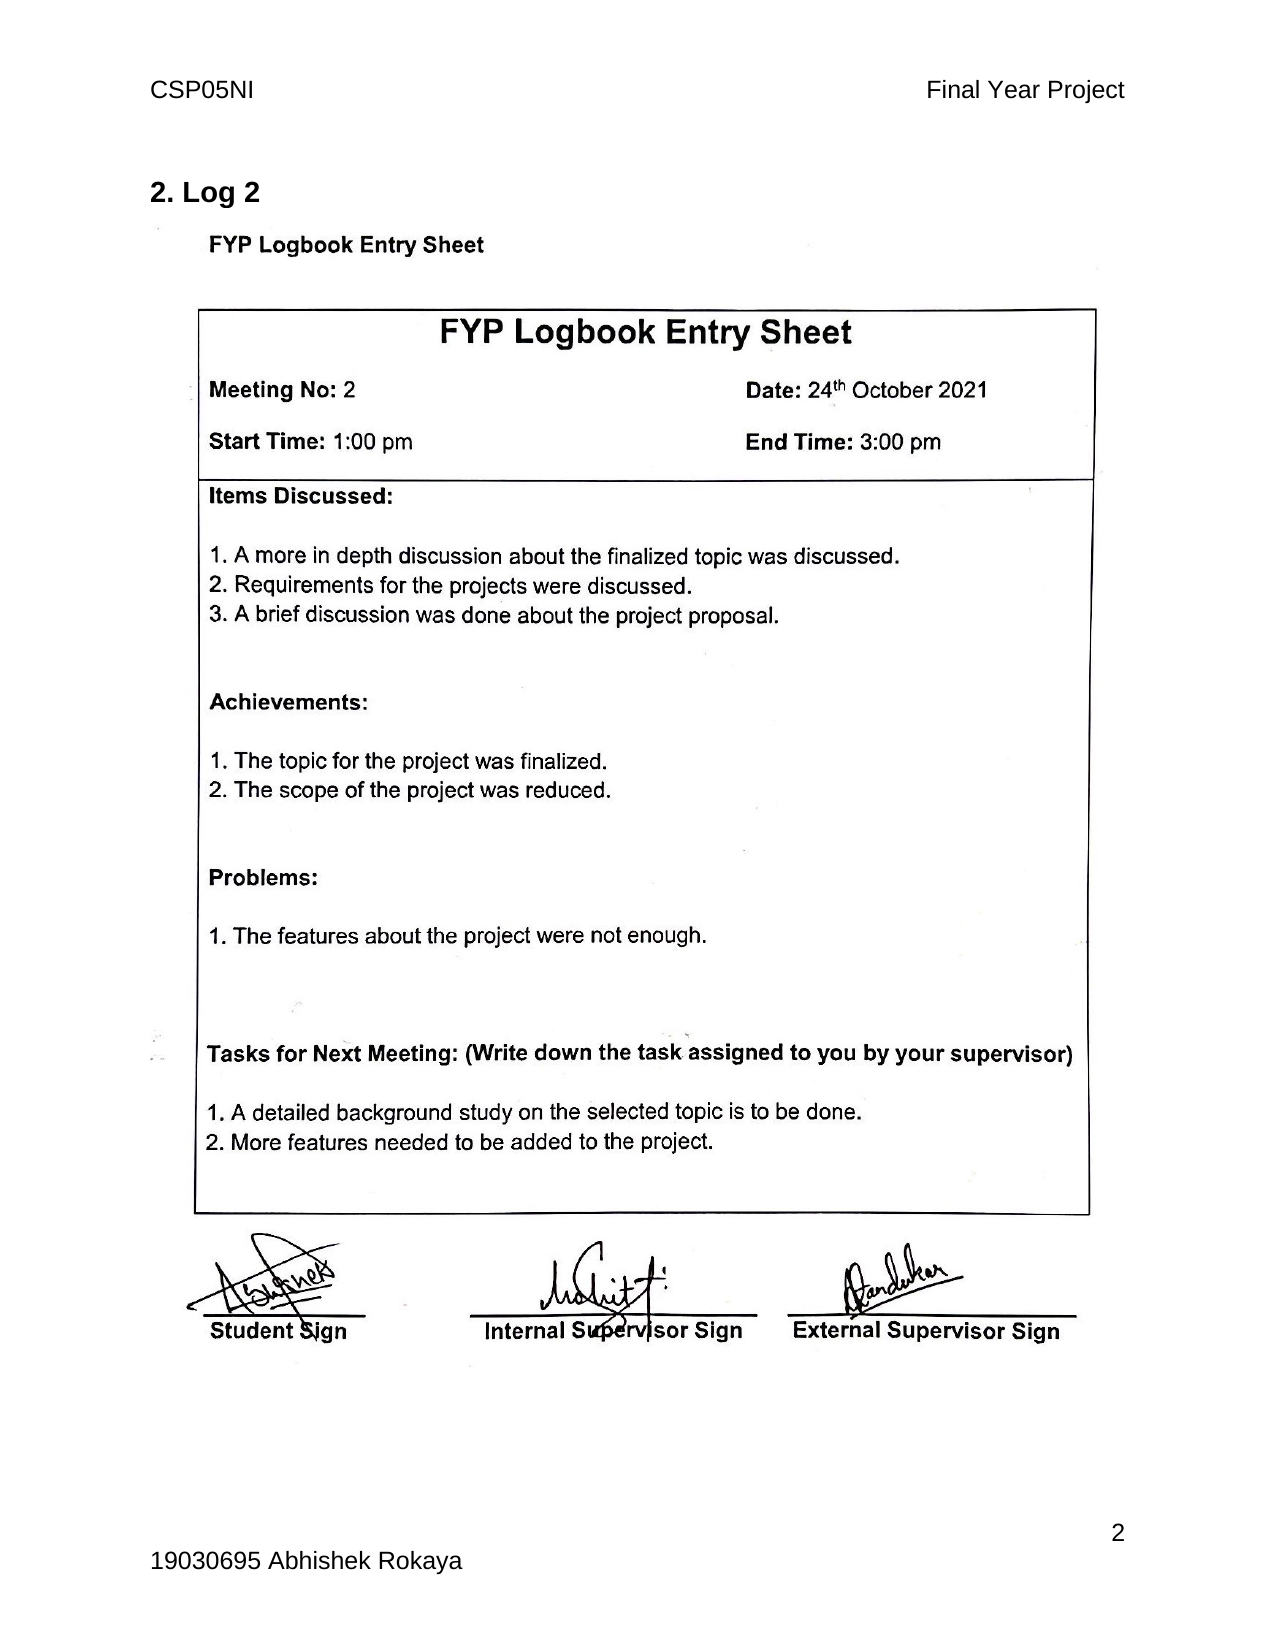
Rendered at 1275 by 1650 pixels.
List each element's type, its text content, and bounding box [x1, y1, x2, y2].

subtitle 2. Log 2 [150, 175, 1125, 208]
picture [150, 208, 1125, 1369]
